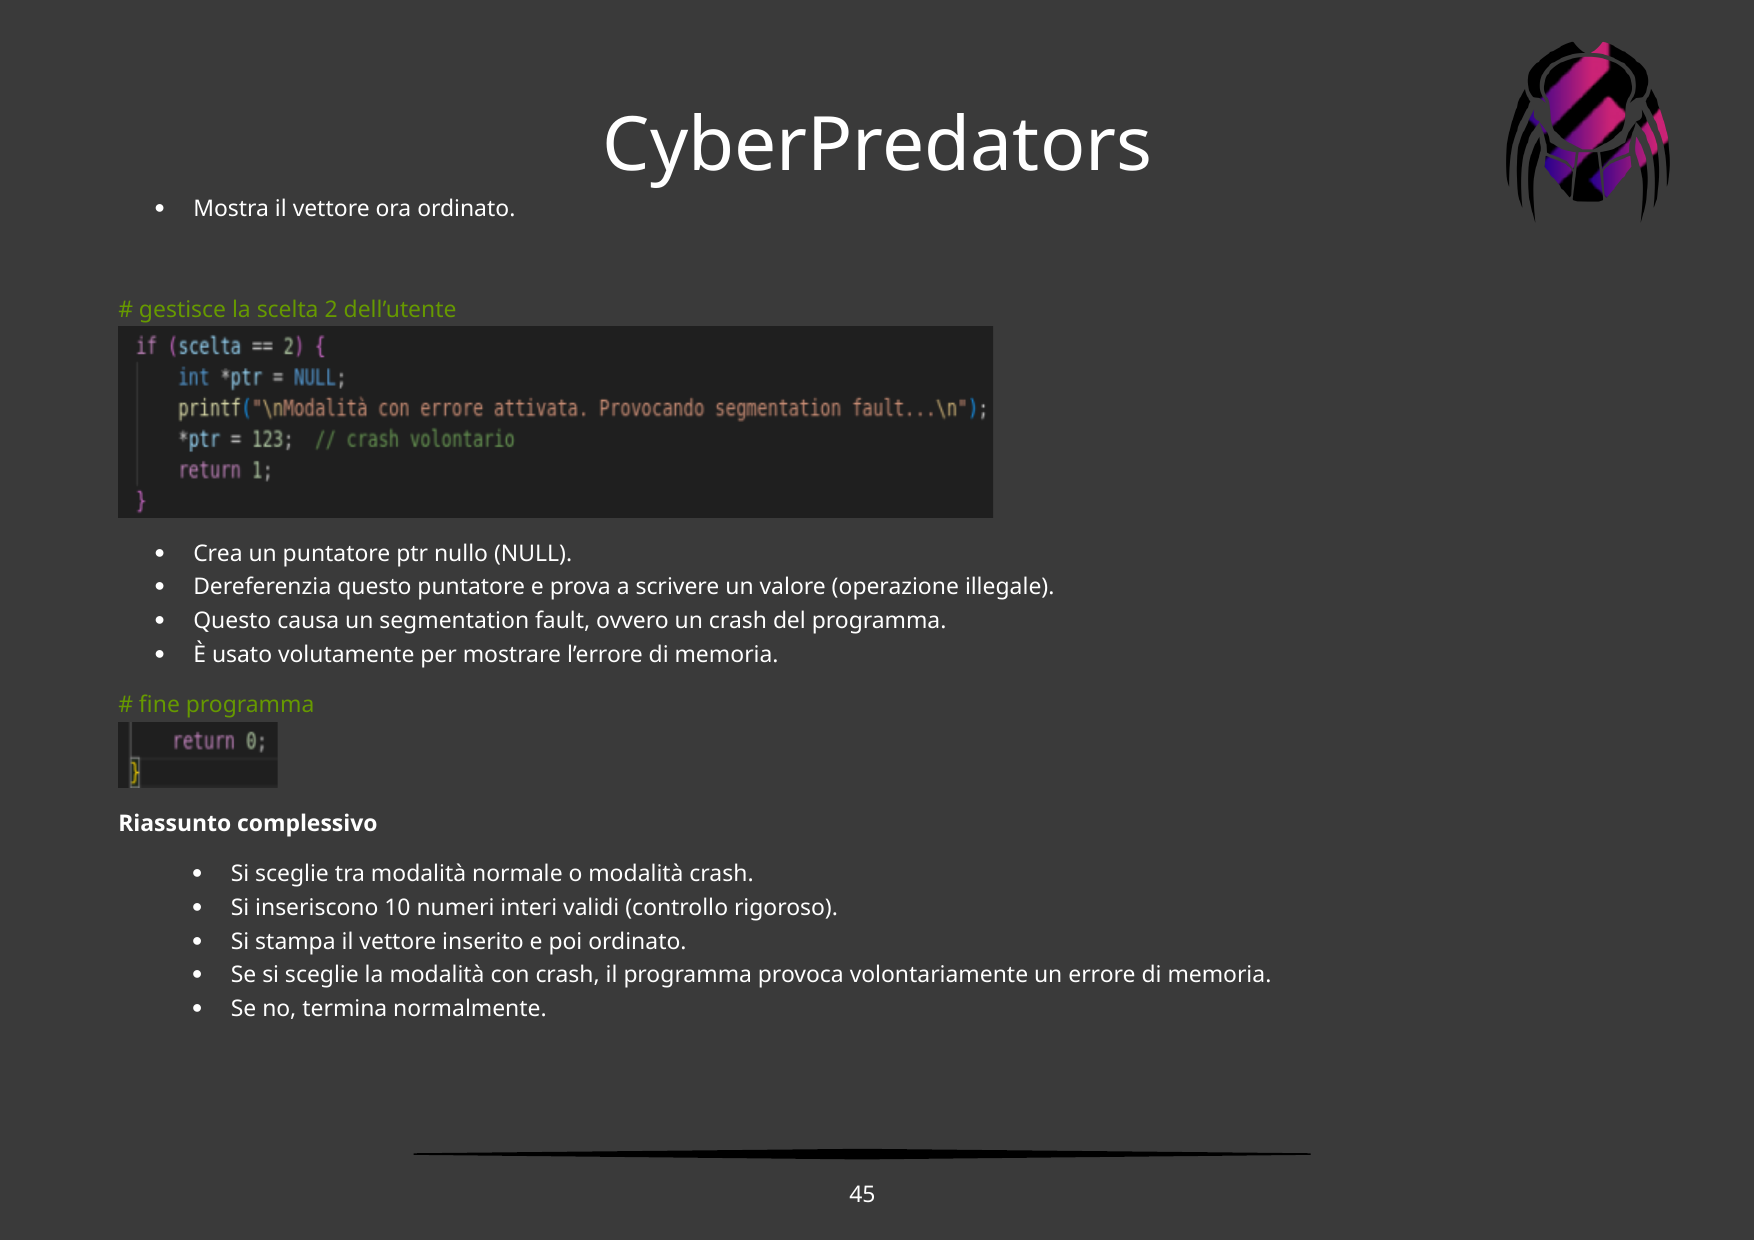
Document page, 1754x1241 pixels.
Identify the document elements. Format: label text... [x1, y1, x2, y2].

text Riassunto complessivo [118, 807, 1606, 838]
picture [118, 326, 994, 518]
list Se no, termina normalmente. [193, 992, 1606, 1023]
list È usato volutamente per mostrare l’errore di memoria. [156, 638, 1606, 669]
list Si stampa il vettore inserito e poi ordinato. [193, 925, 1606, 956]
list Questo causa un segmentation fault, ovvero un crash del programma. [156, 604, 1606, 635]
list Si sceglie tra modalità normale o modalità crash. [193, 857, 1606, 888]
list Mostra il vettore ora ordinato. [156, 192, 1606, 223]
text # fine programma [118, 688, 1606, 788]
list Se si sceglie la modalità con crash, il programma provoca volontariamente un errore di memoria. [193, 958, 1606, 990]
picture [118, 722, 278, 788]
picture [1496, 40, 1679, 224]
list Crea un puntatore ptr nullo (NULL). [156, 537, 1606, 568]
list Dereferenzia questo puntatore e prova a scrivere un valore (operazione illegale). [156, 570, 1606, 602]
list Si inseriscono 10 numeri interi validi (controllo rigoroso). [193, 891, 1606, 922]
